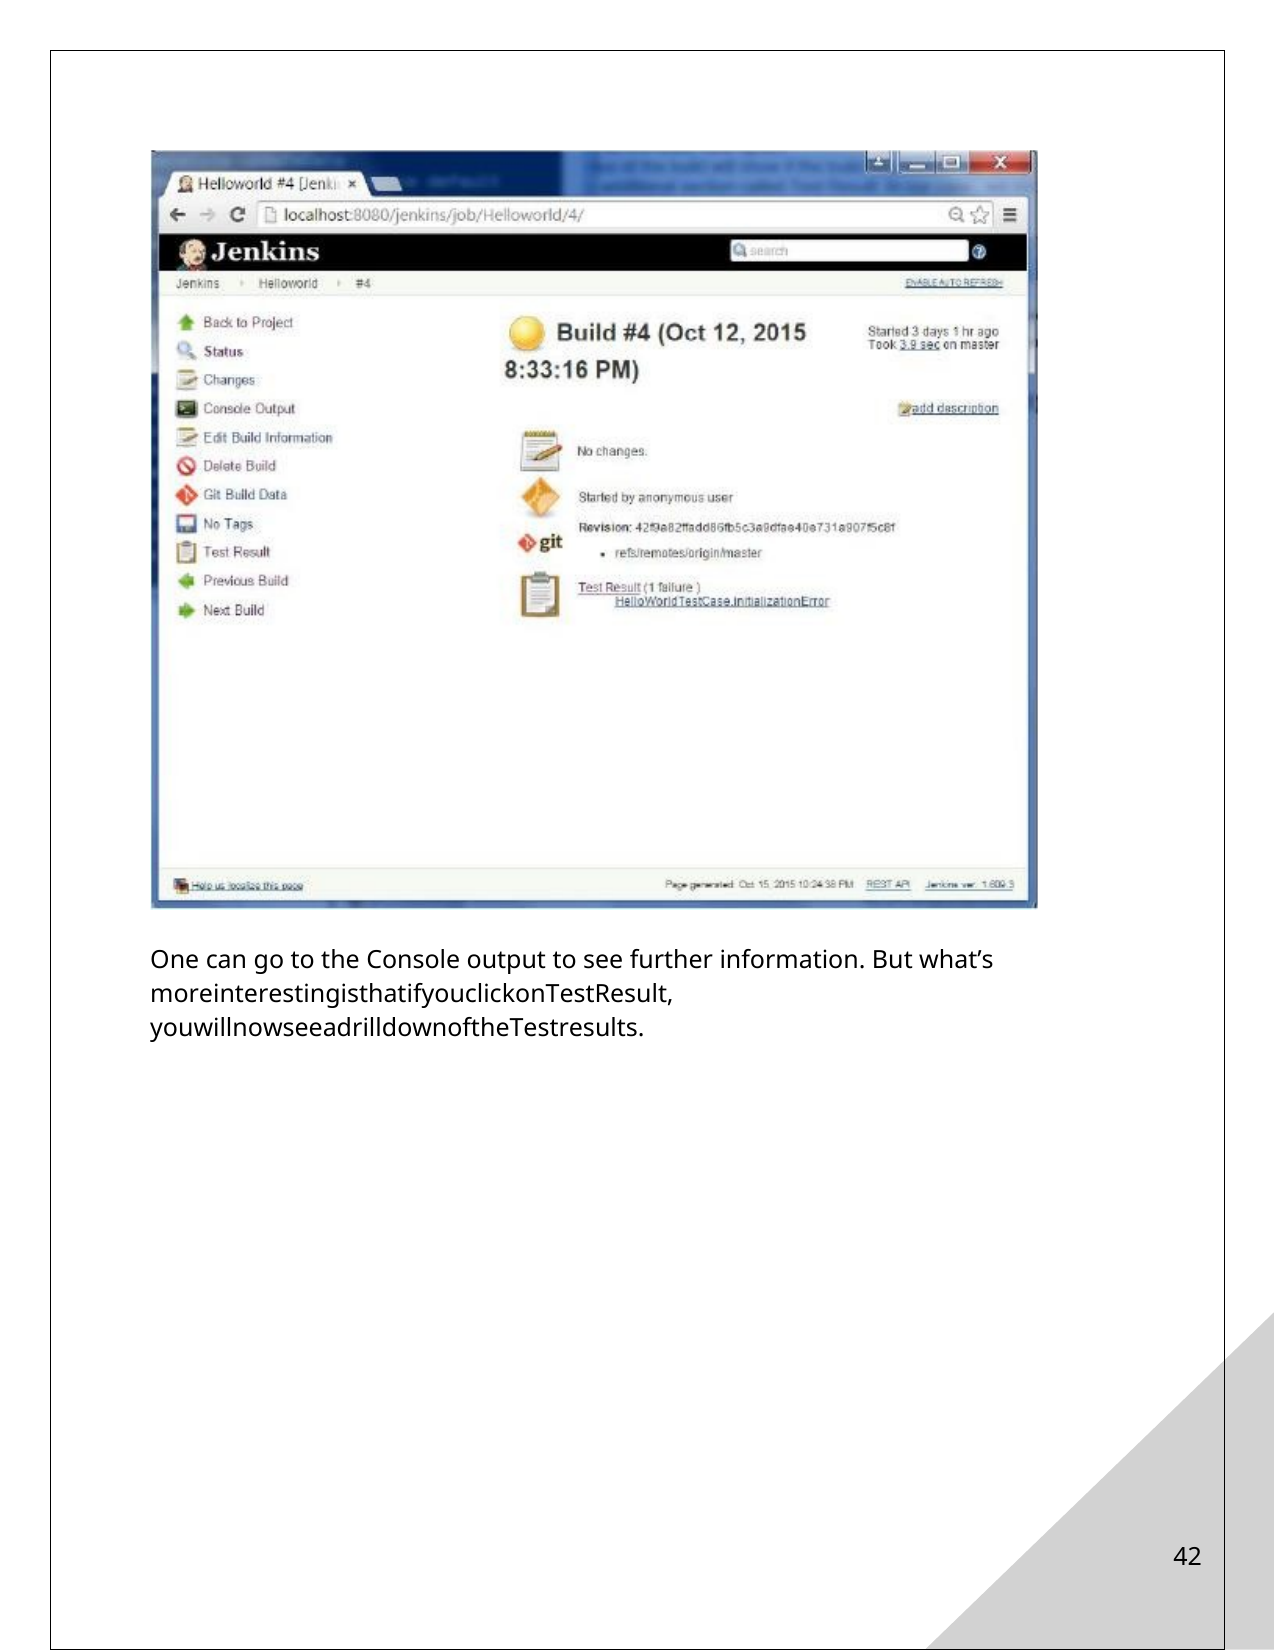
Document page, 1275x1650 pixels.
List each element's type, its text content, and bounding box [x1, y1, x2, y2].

picture [150, 150, 1038, 910]
text One can go to the Console output to see further information. But what’s moreinterestingisthatifyouclickonTestResult, youwillnowseeadrilldownoftheTestresults. [150, 941, 1111, 1043]
